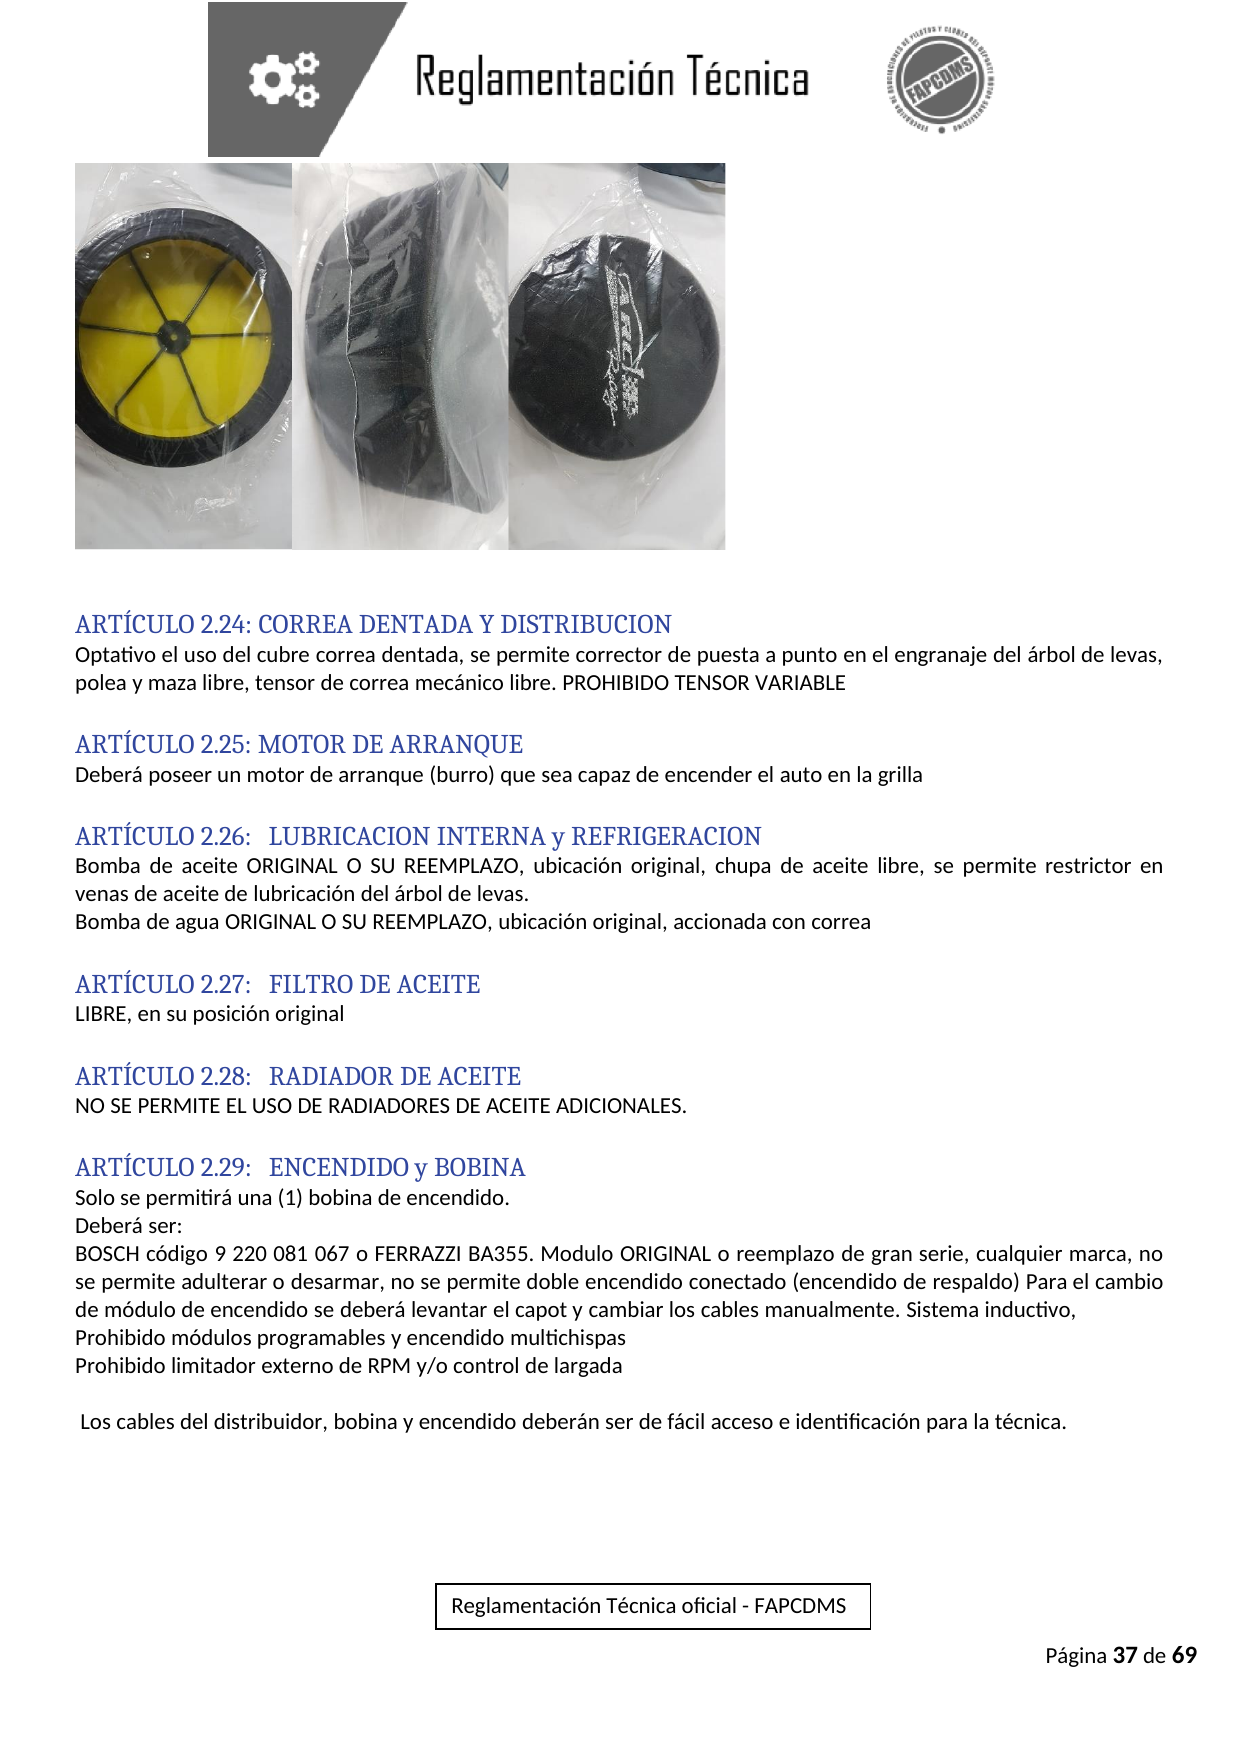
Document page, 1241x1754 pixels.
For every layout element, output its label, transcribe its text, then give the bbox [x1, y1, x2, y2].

text Prohibido limitador externo de RPM y/o control de largada [75, 1351, 1196, 1379]
text BOSCH código 9 220 081 067 o FERRAZZI BA355. Modulo ORIGINAL o reemplazo de gran serie, cualquier marca, no se permite adulterar o desarmar, no se permite doble encendido conectado (encendido de respaldo) Para el cambio de módulo de encendido se deberá levantar el capot y cambiar los cables manualmente. Sistema inductivo, Prohibido módulos programables y encendido multichispas [75, 1239, 1166, 1351]
subtitle ARTÍCULO 2.27: FILTRO DE ACEITE [75, 968, 1196, 999]
text Bomba de aceite ORIGINAL O SU REEMPLAZO, ubicación original, chupa de aceite libre, se permite restrictor en venas de aceite de lubricación del árbol de levas. [75, 851, 1196, 907]
picture [204, 1, 1029, 161]
text Los cables del distribuidor, bobina y encendido deberán ser de fácil acceso e identificación para la técnica. [80, 1407, 1196, 1435]
subtitle ARTÍCULO 2.28: RADIADOR DE ACEITE [75, 1059, 1196, 1091]
text Deberá poseer un motor de arranque (burro) que sea capaz de encender el auto en la grilla [75, 760, 1196, 788]
subtitle ARTÍCULO 2.24: CORREA DENTADA Y DISTRIBUCION [75, 608, 1196, 640]
text Optativo el uso del cubre correa dentada, se permite corrector de puesta a punto en el engranaje del árbol de levas, polea y maza libre, tensor de correa mecánico libre. PROHIBIDO TENSOR VARIABLE [75, 640, 1196, 696]
text Solo se permitirá una (1) bobina de encendido. Deberá ser: [75, 1183, 512, 1239]
subtitle ARTÍCULO 2.25: MOTOR DE ARRANQUE [75, 728, 1196, 760]
picture [75, 163, 726, 550]
text LIBRE, en su posición original [75, 999, 1196, 1027]
subtitle ARTÍCULO 2.26: LUBRICACION INTERNA y REFRIGERACION [75, 820, 1196, 851]
subtitle ARTÍCULO 2.29: ENCENDIDO y BOBINA [75, 1152, 1196, 1183]
text NO SE PERMITE EL USO DE RADIADORES DE ACEITE ADICIONALES. [75, 1091, 1196, 1119]
text Bomba de agua ORIGINAL O SU REEMPLAZO, ubicación original, accionada con correa [75, 907, 1196, 936]
